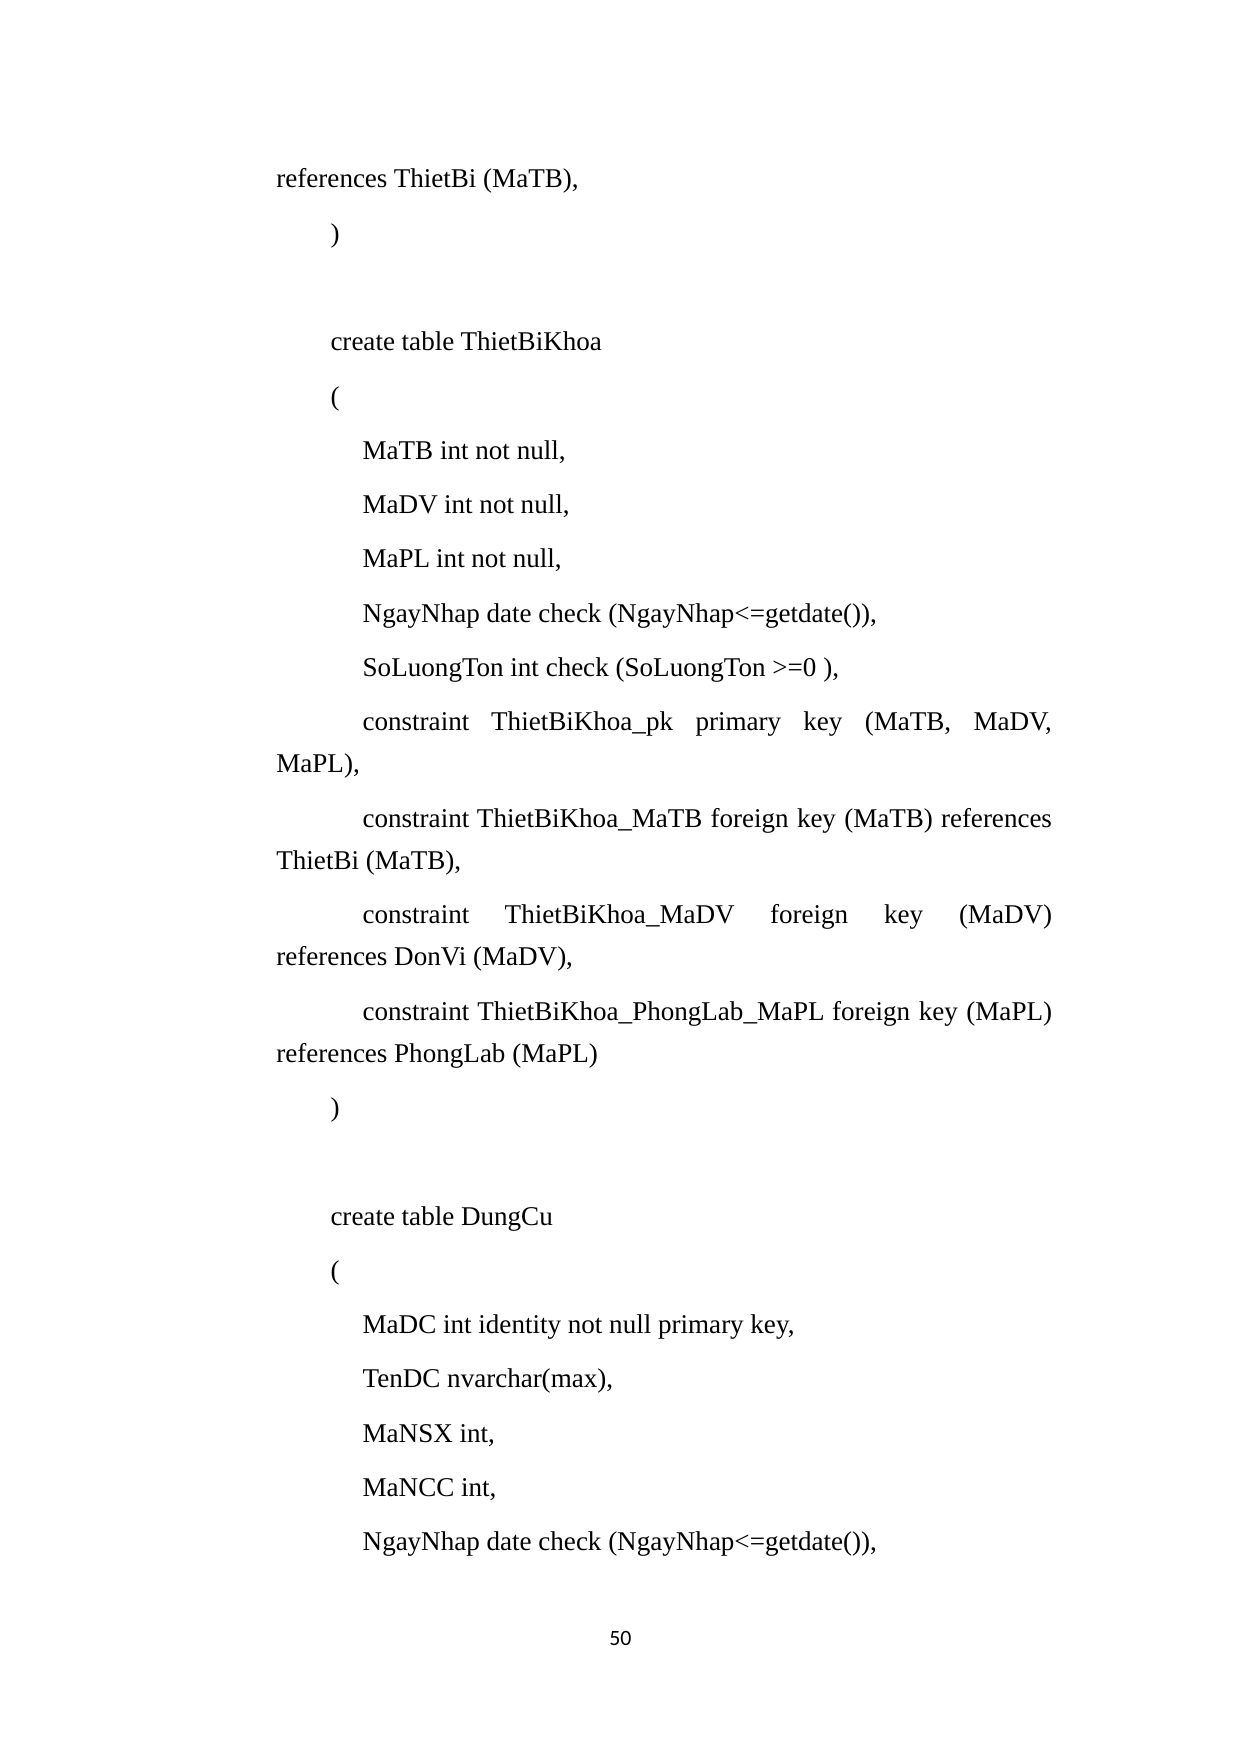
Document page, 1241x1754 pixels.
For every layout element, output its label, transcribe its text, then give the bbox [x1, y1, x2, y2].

list ) [276, 1091, 1053, 1123]
list create table ThietBiKhoa [276, 325, 1053, 357]
list NgayNhap date check (NgayNhap<=getdate()), [276, 596, 1053, 629]
list TenDC nvarchar(max), [276, 1362, 1053, 1394]
list SoLuongTon int check (SoLuongTon >=0 ), [276, 650, 1053, 683]
list constraint ThietBiKhoa_pk primary key (MaTB, MaDV, MaPL), [276, 705, 1053, 779]
list MaTB int not null, [276, 433, 1053, 466]
list constraint ThietBiKhoa_MaDV foreign key (MaDV) references DonVi (MaDV), [276, 898, 1053, 972]
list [276, 162, 1053, 194]
list MaNCC int, [276, 1470, 1053, 1503]
list MaNSX int, [276, 1416, 1053, 1449]
list ) [276, 216, 1053, 249]
list MaDC int identity not null primary key, [276, 1308, 1053, 1340]
list ( [276, 1253, 1053, 1286]
list MaDV int not null, [276, 488, 1053, 520]
list constraint ThietBiKhoa_PhongLab_MaPL foreign key (MaPL) references PhongLab (MaPL) [276, 994, 1053, 1069]
list create table DungCu [276, 1199, 1053, 1232]
list NgayNhap date check (NgayNhap<=getdate()), [276, 1525, 1053, 1557]
list MaPL int not null, [276, 542, 1053, 574]
list constraint ThietBiKhoa_MaTB foreign key (MaTB) references ThietBi (MaTB), [276, 801, 1053, 876]
list ( [276, 379, 1053, 412]
